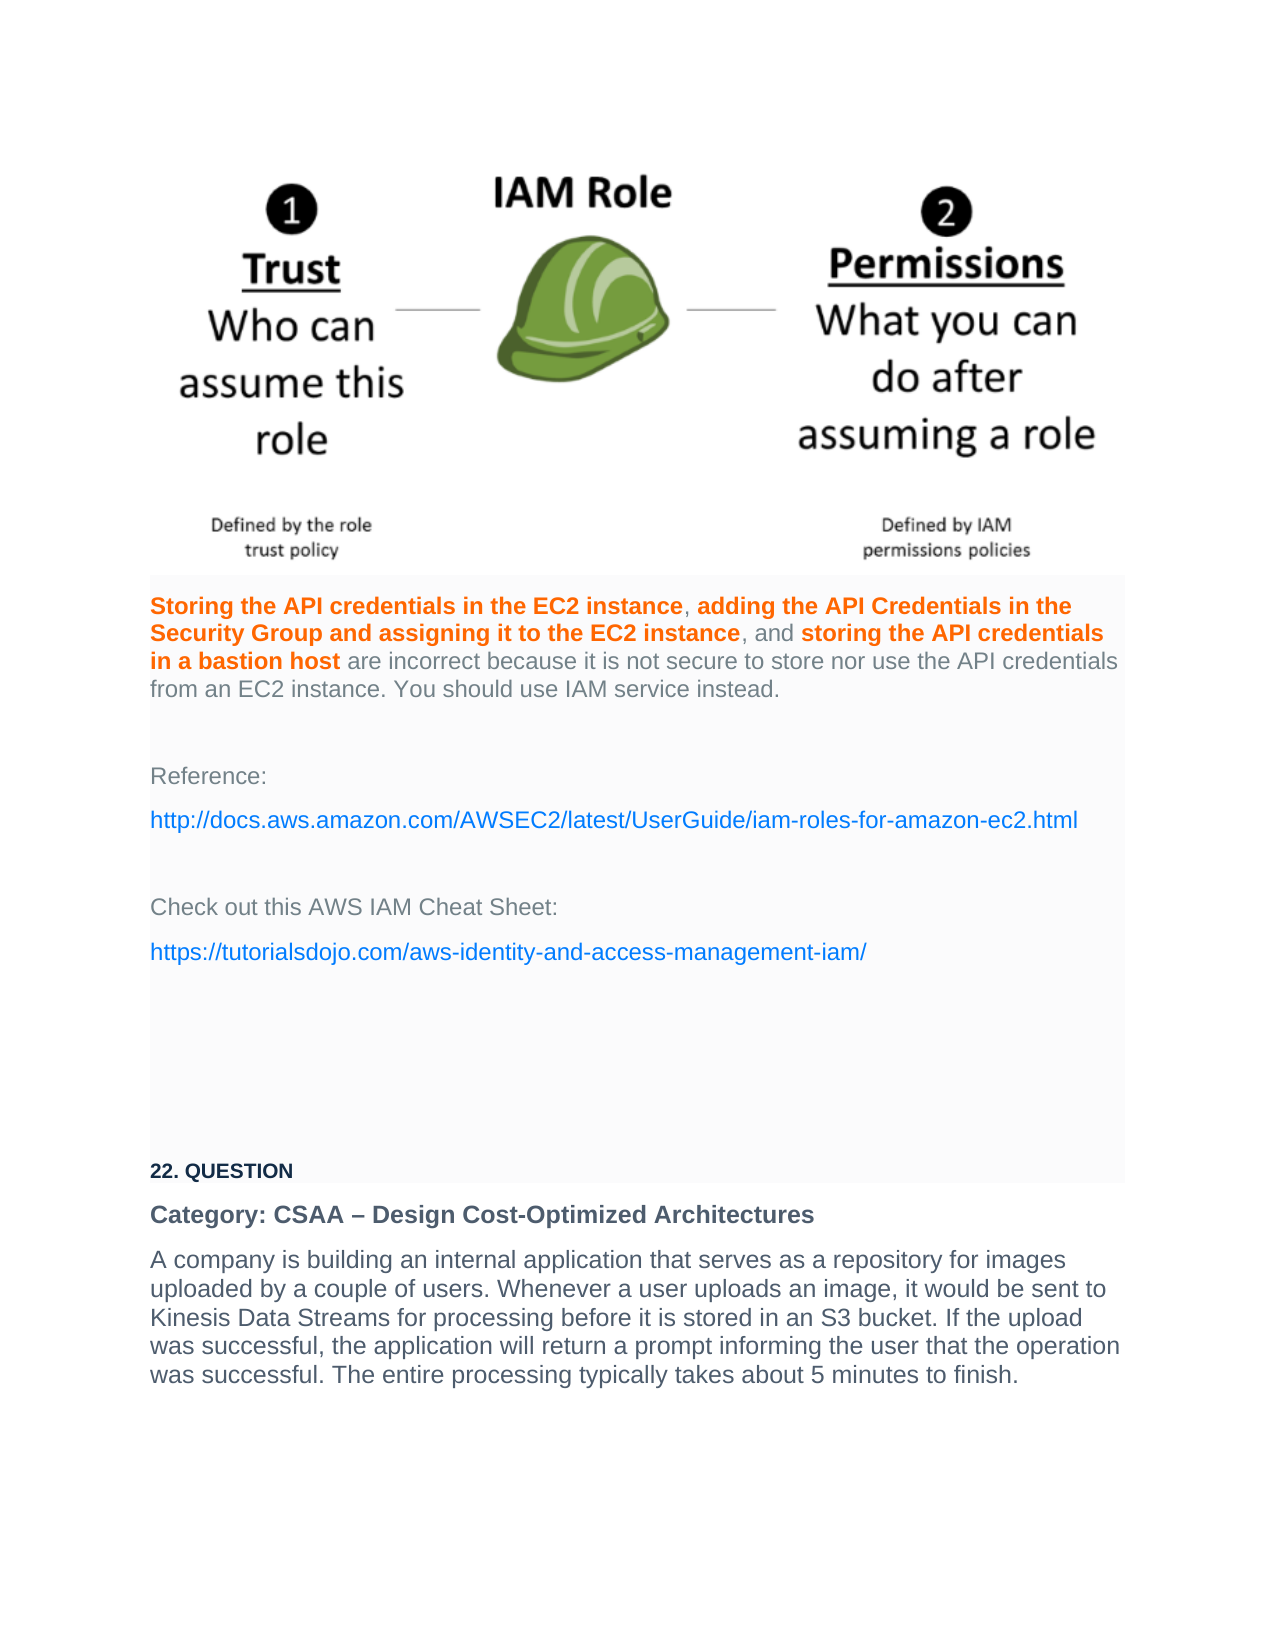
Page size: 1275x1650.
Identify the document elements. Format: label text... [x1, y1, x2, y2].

text https://tutorialsdojo.com/aws-identity-and-access-management-iam/ [150, 938, 1125, 965]
picture [150, 150, 1125, 575]
text A company is building an internal application that serves as a repository for images uploaded by a couple of users. Whenever a user uploads an image, it would be sent to Kinesis Data Streams for processing before it is stored in an S3 bucket. If the upload was successful, the application will return a prompt informing the user that the operation was successful. The entire processing typically takes about 5 minutes to finish. [150, 1245, 1125, 1389]
text Category: CSAA – Design Cost-Optimized Architectures [150, 1199, 1125, 1228]
text Storing the API credentials in the EC2 instance, adding the API Credentials in the Security Group and assigning it to the EC2 instance, and storing the API credentials in a bastion host are incorrect because it is not secure to store nor use the API credentials from an EC2 instance. You should use IAM service instead. [150, 592, 1125, 702]
text http://docs.aws.amazon.com/AWSEC2/latest/UserGuide/iam-roles-for-amazon-ec2.html [150, 806, 1125, 834]
text Check out this AWS IAM Cheat Sheet: [150, 893, 1125, 921]
text 22. QUESTION [150, 1159, 1125, 1183]
text Reference: [150, 762, 1125, 789]
